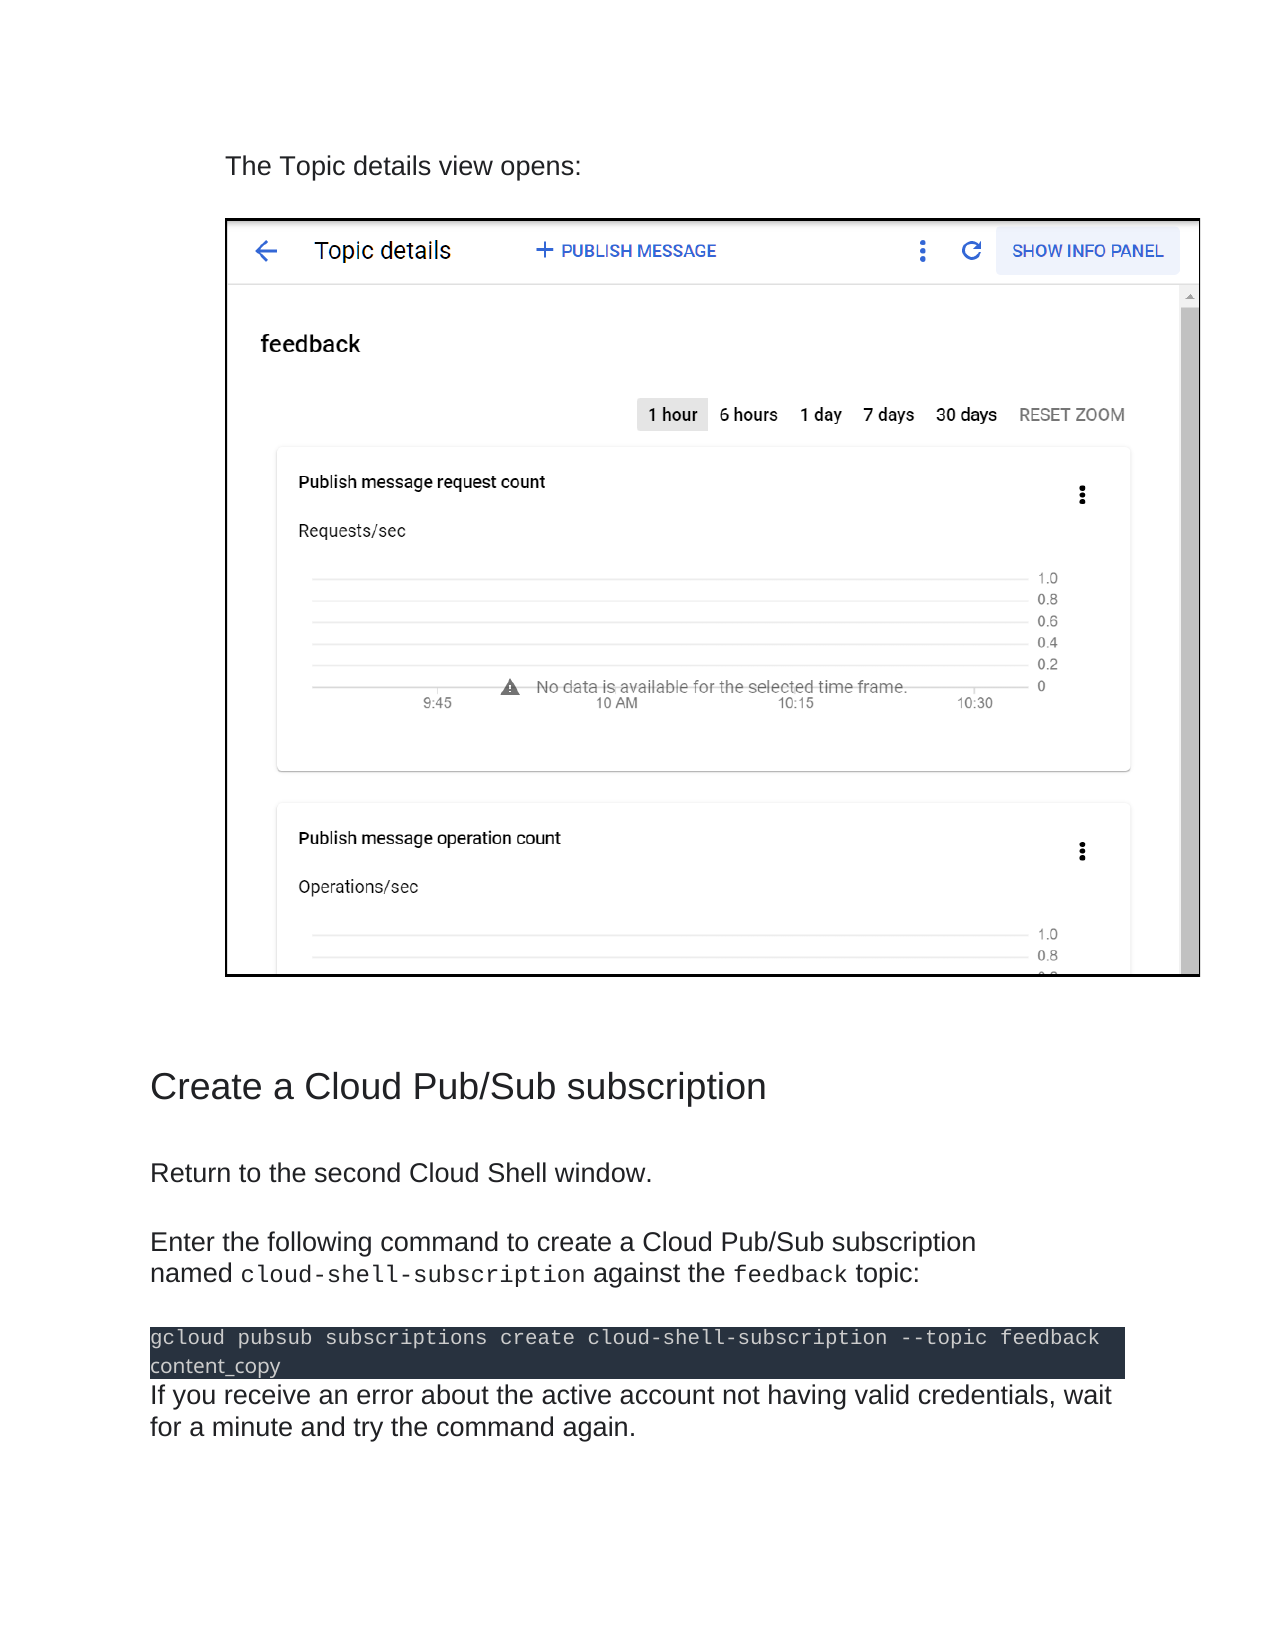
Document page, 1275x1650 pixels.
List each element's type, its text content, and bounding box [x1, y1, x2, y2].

text gcloud pubsub subscriptions create cloud-shell-subscription --topic feedback [150, 1327, 1125, 1351]
text If you receive an error about the active account not having valid credentials, wait for a minute and try the command again. [150, 1379, 1125, 1442]
text Enter the following command to create a Cloud Pub/Sub subscription named cloud-shell-subscription against the feedback topic: [150, 1226, 1125, 1290]
text The Topic details view opens: [225, 150, 1125, 181]
text Return to the second Cloud Shell window. [150, 1157, 1125, 1188]
text Create a Cloud Pub/Sub subscription [150, 1064, 1125, 1107]
picture [225, 218, 1200, 977]
text content_copy [150, 1351, 1125, 1379]
